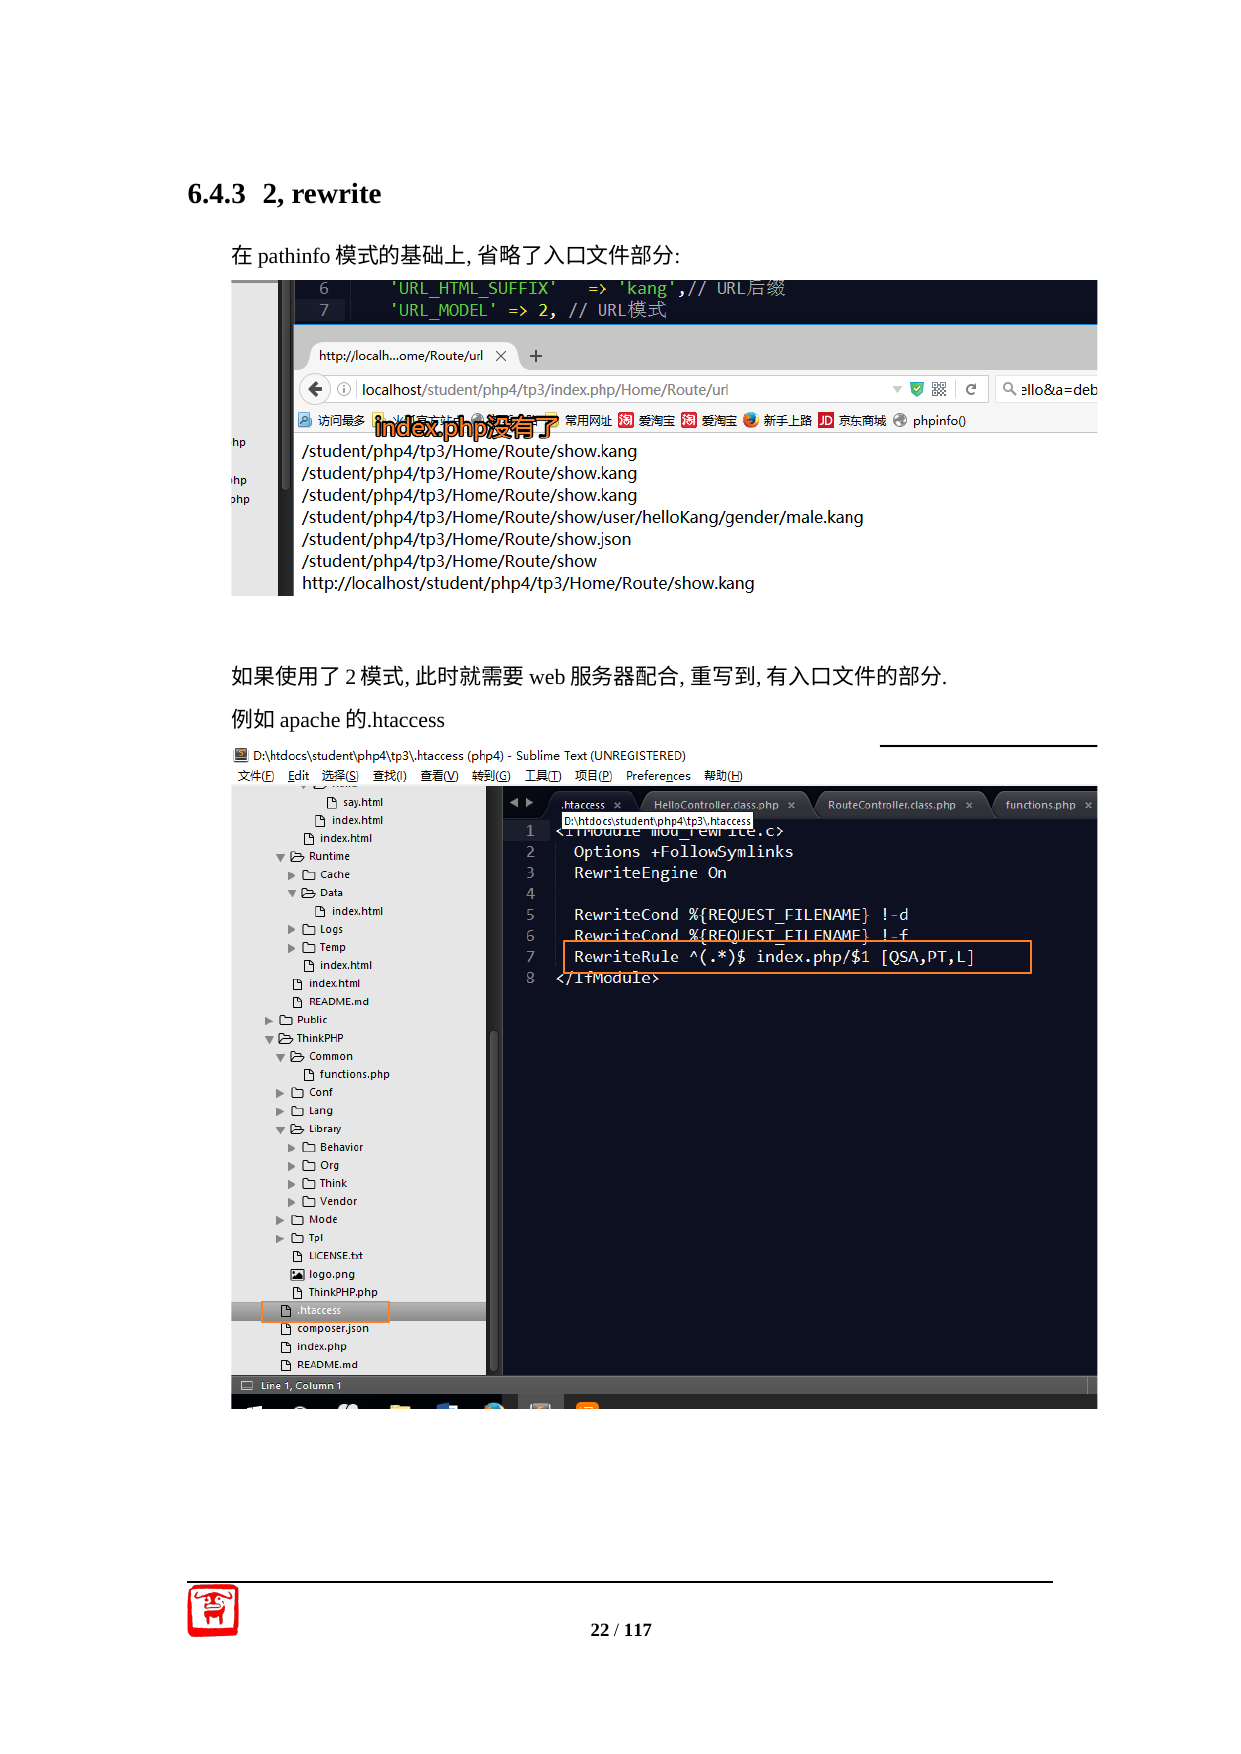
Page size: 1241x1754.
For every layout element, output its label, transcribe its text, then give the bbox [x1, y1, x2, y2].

text 例如apache的.htaccess [187, 702, 1053, 734]
picture [187, 1584, 239, 1637]
text 在pathinfo模式的基础上, 省略了入口文件部分: [187, 238, 1053, 270]
picture [231, 744, 1098, 1409]
text 如果使用了2模式, 此时就需要web服务器配合, 重写到, 有入口文件的部分. [187, 659, 1053, 691]
subtitle 2, rewrite [187, 160, 1053, 225]
picture [231, 280, 1098, 596]
